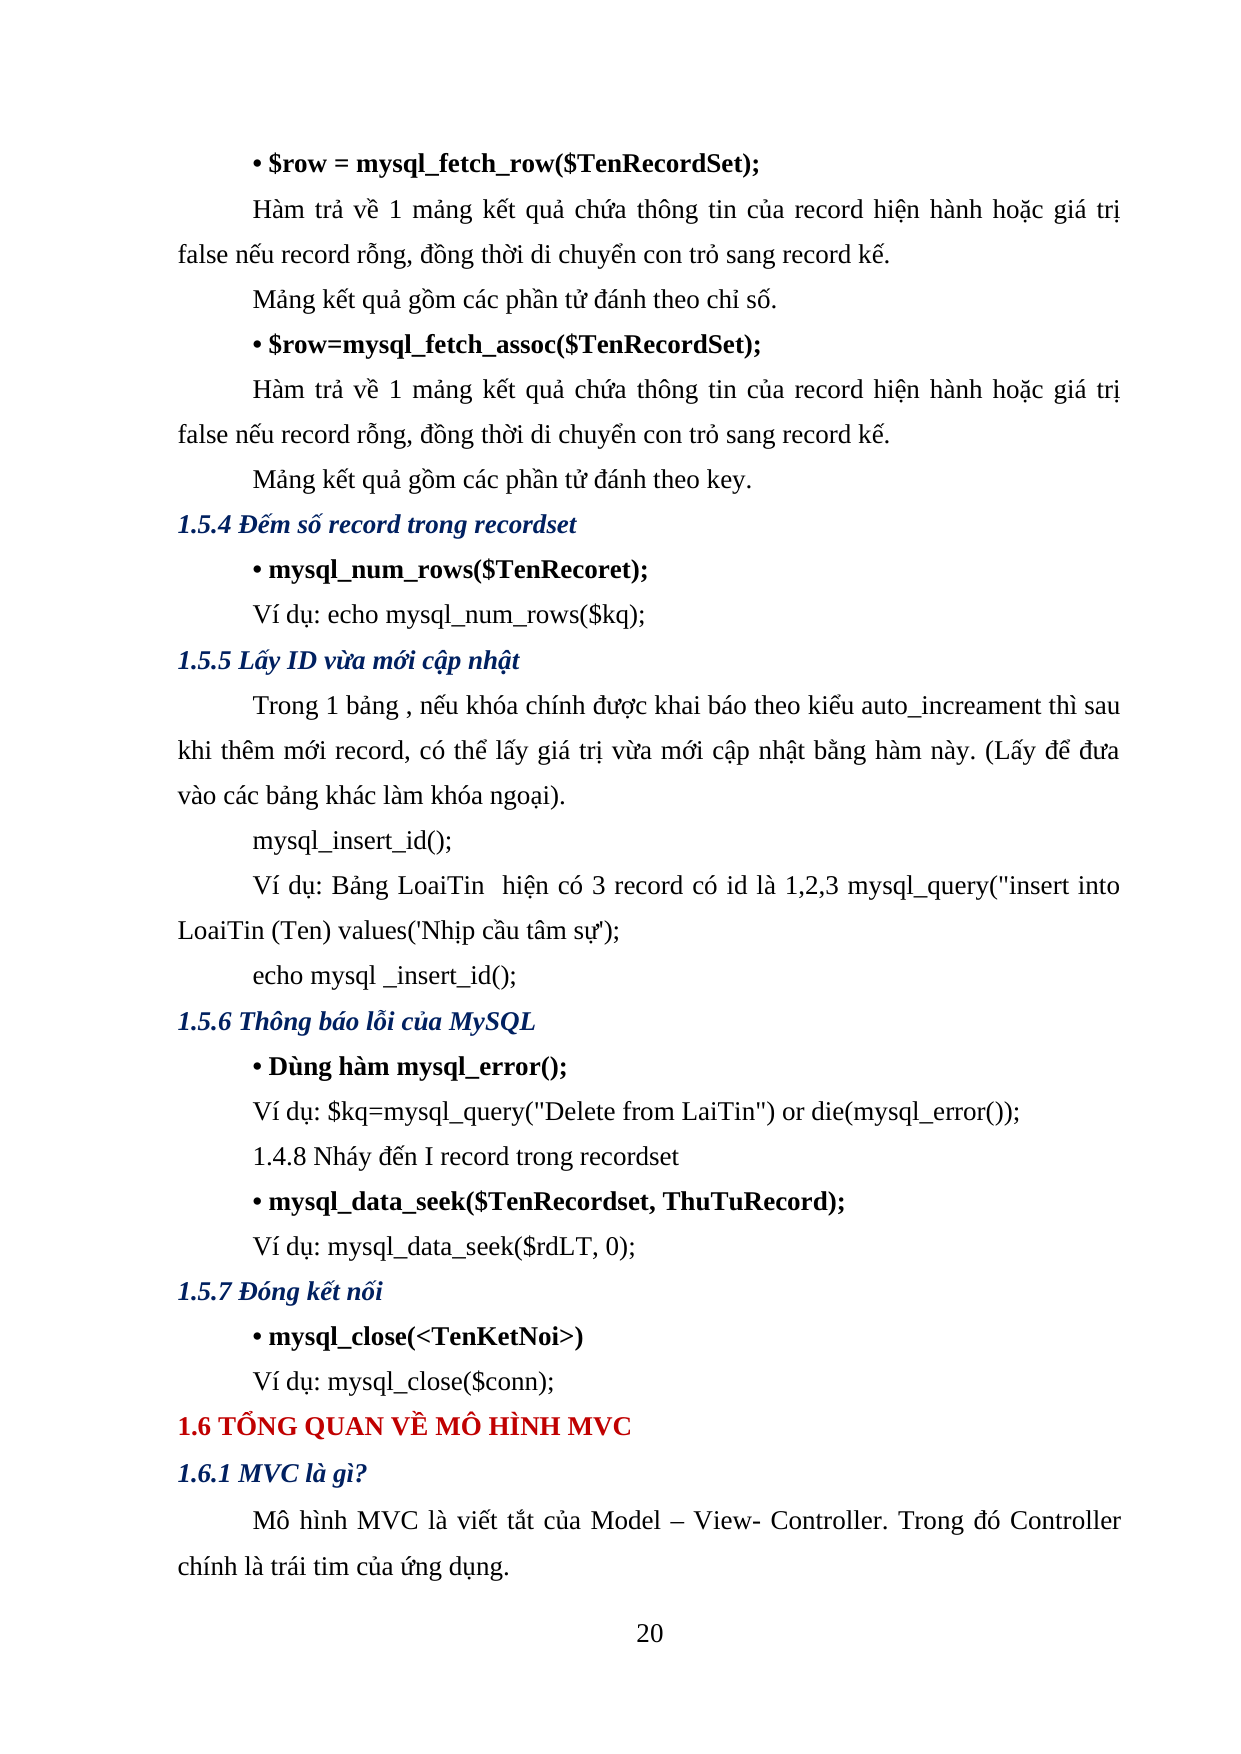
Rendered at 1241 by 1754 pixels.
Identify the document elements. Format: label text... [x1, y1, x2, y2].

text Ví dụ: echo mysql_num_rows($kq); [177, 599, 1122, 630]
text 1.5.5 Lấy ID vừa mới cập nhật [177, 644, 1122, 675]
subtitle 1.6 TỔNG QUAN VỀ MÔ HÌNH MVC [177, 1411, 1122, 1442]
text Ví dụ: $kq=mysql_query("Delete from LaiTin") or die(mysql_error()); [177, 1095, 1122, 1126]
text Hàm trả về 1 mảng kết quả chứa thông tin của record hiện hành hoặc giá trị false nếu record rỗng, đồng thời di chuyển con trỏ sang record kế. [177, 373, 1122, 449]
text Trong 1 bảng , nếu khóa chính được khai báo theo kiểu auto_increament thì sau khi thêm mới record, có thể lấy giá trị vừa mới cập nhật bằng hàm này. (Lấy để đưa vào các bảng khác làm khóa ngoại). [177, 689, 1122, 810]
text • $row = mysql_fetch_row($TenRecordSet); [177, 148, 1122, 179]
text Ví dụ: Bảng LoaiTin hiện có 3 record có id là 1,2,3 mysql_query("insert into LoaiTin (Ten) values('Nhịp cầu tâm sự'); [177, 869, 1122, 946]
text • mysql_data_seek($TenRecordset, ThuTuRecord); [177, 1185, 1122, 1216]
subtitle 1.4.8 Nháy đến I record trong recordset [177, 1140, 1122, 1171]
text mysql_insert_id(); [177, 824, 1122, 855]
text Mô hình MVC là viết tắt của Model – View- Controller. Trong đó Controller chính là trái tim của ứng dụng. [177, 1504, 1122, 1582]
text Mảng kết quả gồm các phần tử đánh theo key. [177, 463, 1122, 494]
text • Dùng hàm mysql_error(); [177, 1050, 1122, 1081]
subtitle 1.6.1 MVC là gì? [177, 1457, 1122, 1488]
text Ví dụ: mysql_close($conn); [177, 1365, 1122, 1397]
text 1.5.6 Thông báo lỗi của MySQL [177, 1004, 1122, 1036]
text Ví dụ: mysql_data_seek($rdLT, 0); [177, 1230, 1122, 1261]
subtitle 1.5.7 Đóng kết nối [177, 1275, 1122, 1306]
text • $row=mysql_fetch_assoc($TenRecordSet); [177, 328, 1122, 359]
text Hàm trả về 1 mảng kết quả chứa thông tin của record hiện hành hoặc giá trị false nếu record rỗng, đồng thời di chuyển con trỏ sang record kế. [177, 193, 1122, 269]
text • mysql_close(<TenKetNoi>) [177, 1320, 1122, 1351]
text Mảng kết quả gồm các phần tử đánh theo chỉ số. [177, 283, 1122, 314]
text echo mysql _insert_id(); [177, 959, 1122, 991]
text • mysql_num_rows($TenRecoret); [177, 553, 1122, 585]
subtitle 1.5.4 Đếm số record trong recordset [177, 508, 1122, 539]
